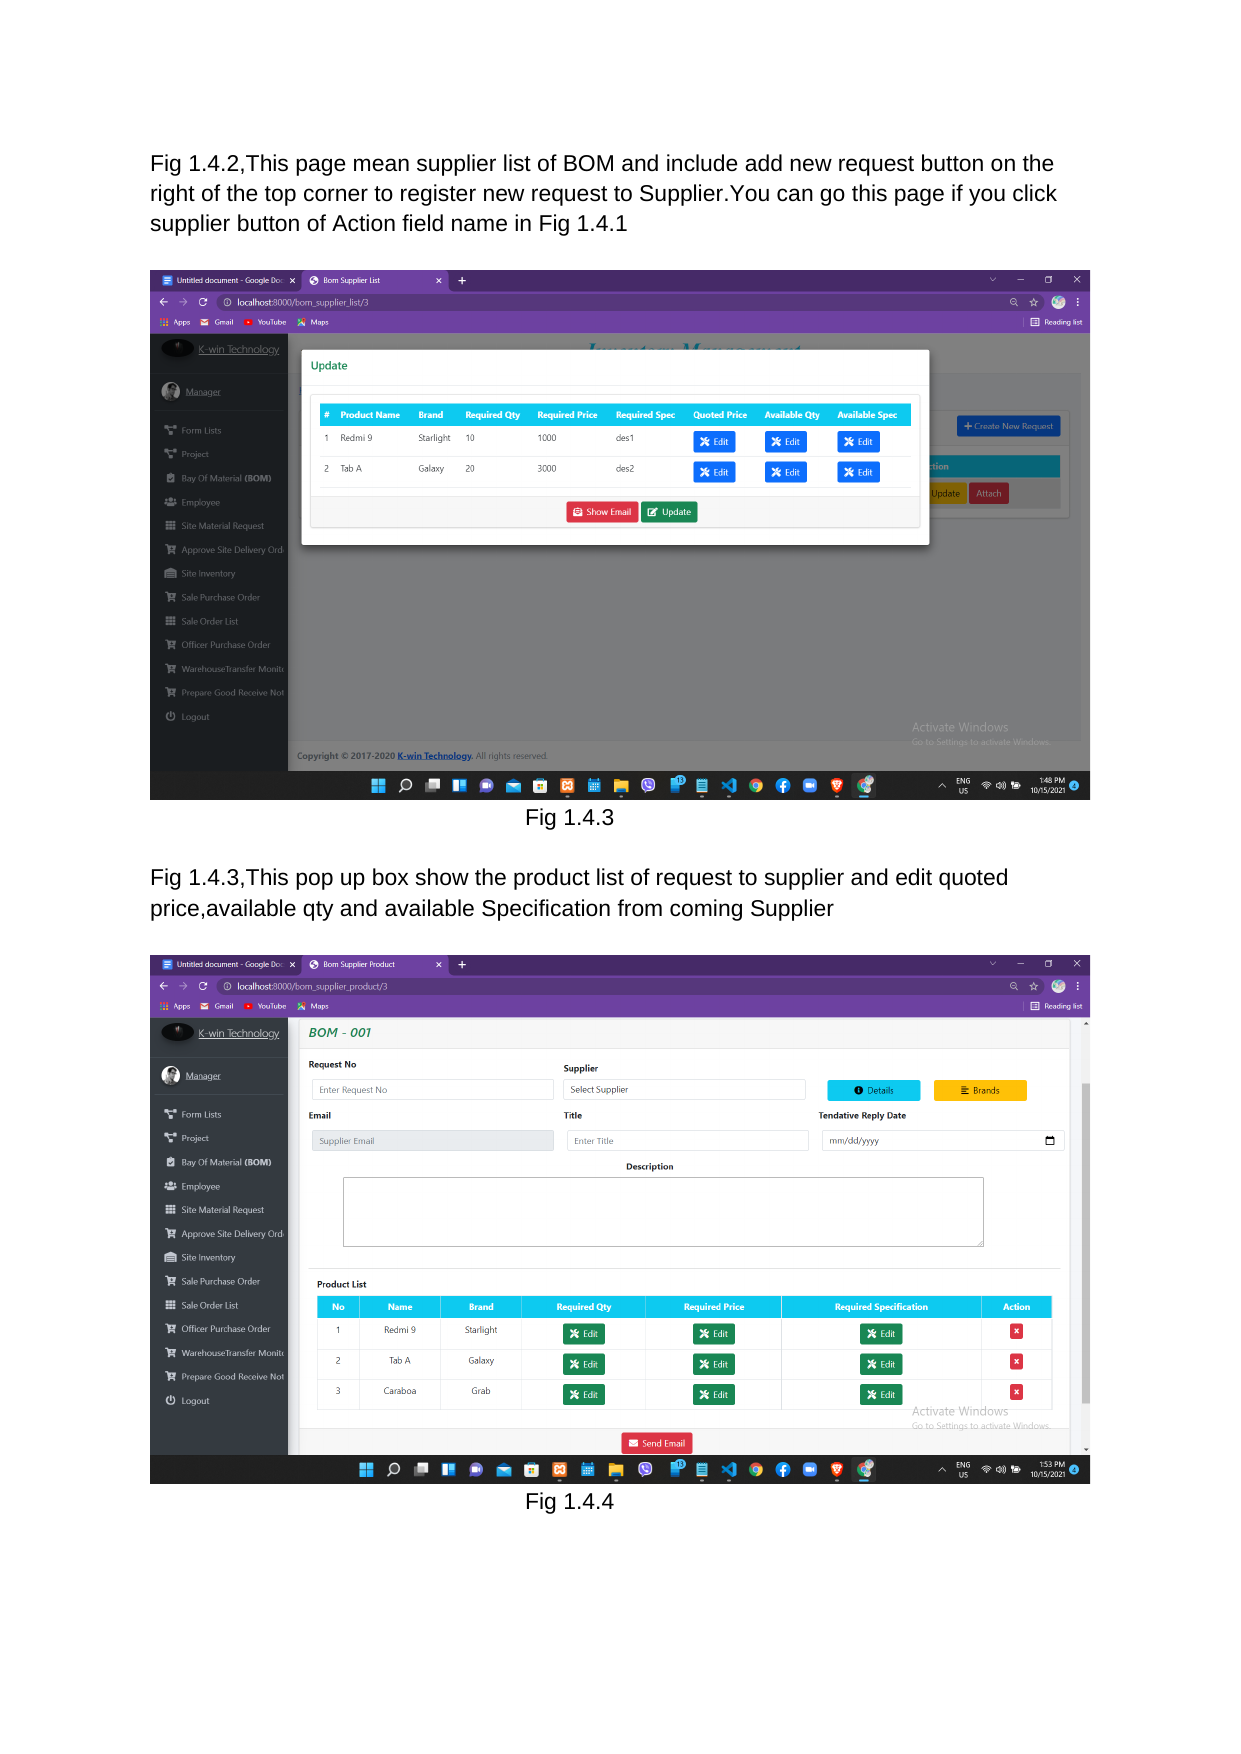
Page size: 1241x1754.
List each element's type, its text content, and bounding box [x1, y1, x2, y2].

text Fig 1.4.2,This page mean supplier list of BOM and include add new request button on the right of the top corner to register new request to Supplier.You can go this page if you click supplier button of Action field name in Fig 1.4.1 [150, 150, 1090, 237]
text Fig 1.4.4 [150, 1488, 1090, 1514]
text Fig 1.4.3 [150, 804, 1090, 830]
picture [150, 270, 1091, 800]
picture [150, 955, 1091, 1484]
text Fig 1.4.3,This pop up box show the product list of request to supplier and edit quoted price,available qty and available Specification from coming Supplier [150, 864, 1090, 921]
